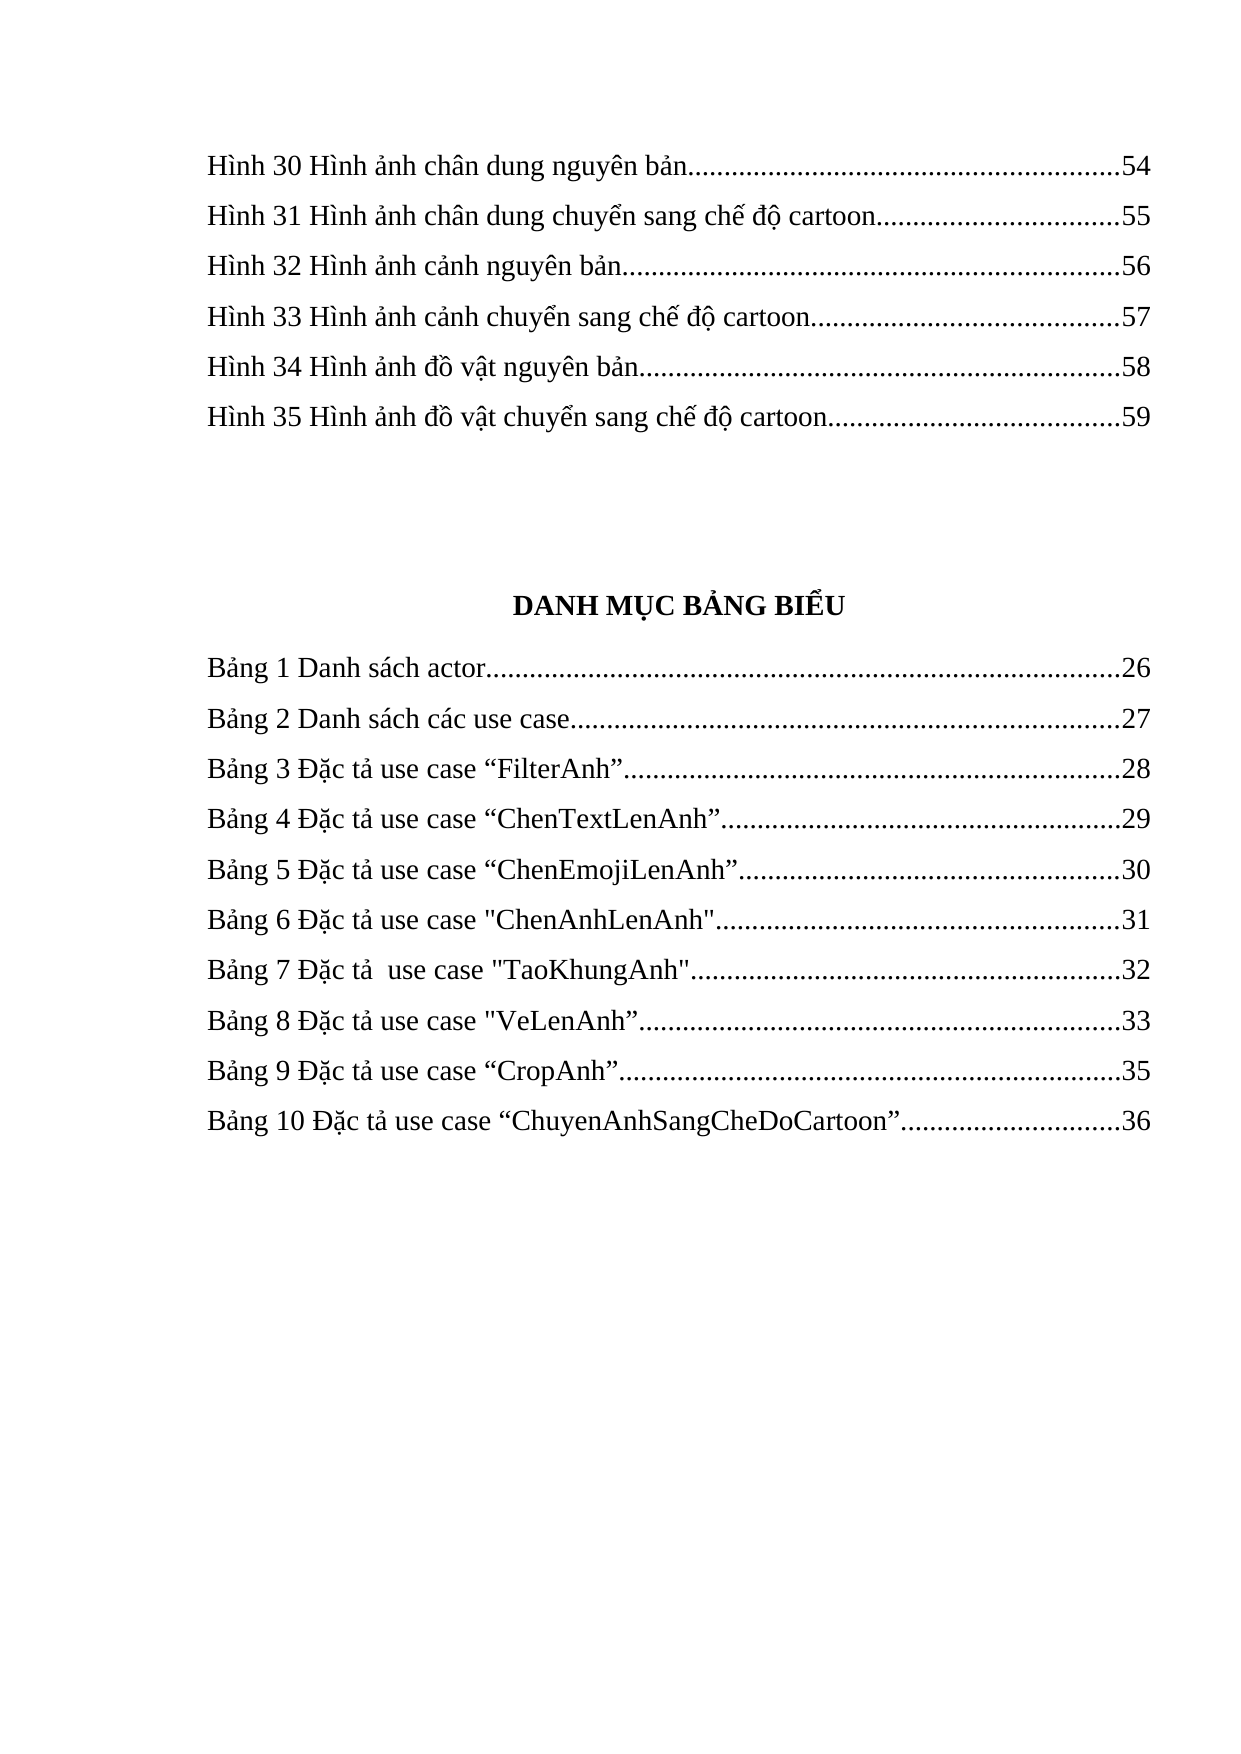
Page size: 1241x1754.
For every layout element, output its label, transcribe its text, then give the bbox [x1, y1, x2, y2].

text Bảng 2 Danh sách các use case 27 [207, 701, 1152, 734]
text Bảng 1 Danh sách actor 26 [207, 651, 1152, 684]
text Bảng 5 Đặc tả use case “ChenEmojiLenAnh” 30 [207, 852, 1152, 885]
text Bảng 7 Đặc tả use case "TaoKhungAnh" 32 [207, 952, 1152, 986]
text Hình 34 Hình ảnh đồ vật nguyên bản 58 [207, 349, 1152, 382]
text Hình 31 Hình ảnh chân dung chuyển sang chế độ cartoon 55 [207, 198, 1152, 232]
text Bảng 9 Đặc tả use case “CropAnh” 35 [207, 1053, 1152, 1087]
text DANH MỤC BẢNG BIỂU [207, 588, 1152, 621]
text Bảng 10 Đặc tả use case “ChuyenAnhSangCheDoCartoon” 36 [207, 1103, 1152, 1137]
text Bảng 3 Đặc tả use case “FilterAnh” 28 [207, 751, 1152, 785]
text Hình 33 Hình ảnh cảnh chuyển sang chế độ cartoon 57 [207, 299, 1152, 332]
text Hình 35 Hình ảnh đồ vật chuyển sang chế độ cartoon 59 [207, 399, 1152, 433]
text Hình 30 Hình ảnh chân dung nguyên bản 54 [207, 148, 1152, 181]
text Bảng 4 Đặc tả use case “ChenTextLenAnh” 29 [207, 801, 1152, 835]
text Bảng 6 Đặc tả use case "ChenAnhLenAnh" 31 [207, 902, 1152, 936]
text Bảng 8 Đặc tả use case "VeLenAnh” 33 [207, 1003, 1152, 1036]
text Hình 32 Hình ảnh cảnh nguyên bản 56 [207, 248, 1152, 282]
